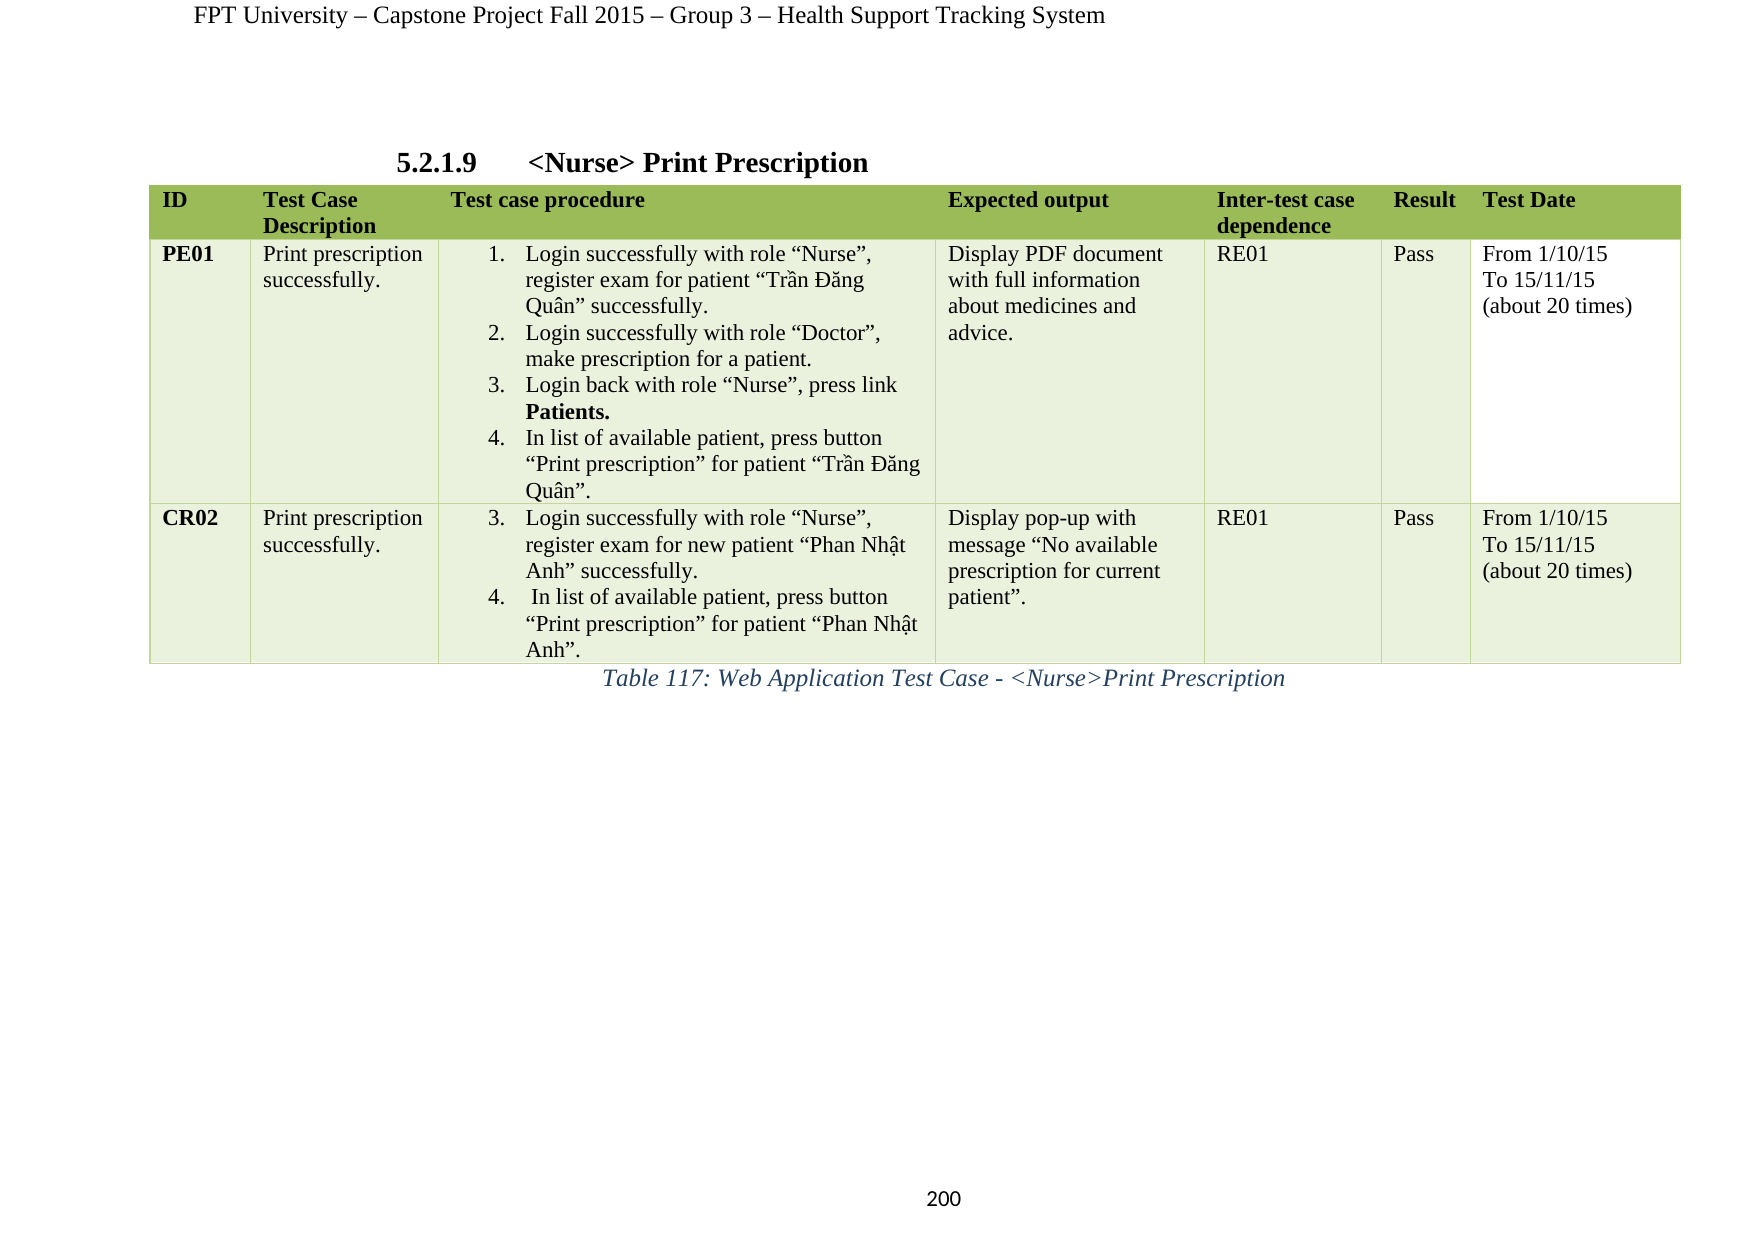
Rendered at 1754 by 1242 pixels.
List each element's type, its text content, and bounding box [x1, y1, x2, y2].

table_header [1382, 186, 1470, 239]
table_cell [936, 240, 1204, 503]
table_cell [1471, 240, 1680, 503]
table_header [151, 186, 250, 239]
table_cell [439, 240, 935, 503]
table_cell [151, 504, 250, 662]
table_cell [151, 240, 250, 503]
subtitle <Nurse> Print Prescription [396, 145, 1725, 179]
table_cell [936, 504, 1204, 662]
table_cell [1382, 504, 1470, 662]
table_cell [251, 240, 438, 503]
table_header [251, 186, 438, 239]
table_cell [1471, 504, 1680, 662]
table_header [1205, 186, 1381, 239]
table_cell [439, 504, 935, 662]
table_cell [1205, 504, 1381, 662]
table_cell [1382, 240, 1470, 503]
text Table 117: Web Application Test Case - <Nurse>Print Prescription [162, 663, 1725, 692]
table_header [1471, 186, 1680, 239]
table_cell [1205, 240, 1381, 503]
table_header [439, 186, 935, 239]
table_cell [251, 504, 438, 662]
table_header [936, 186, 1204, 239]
